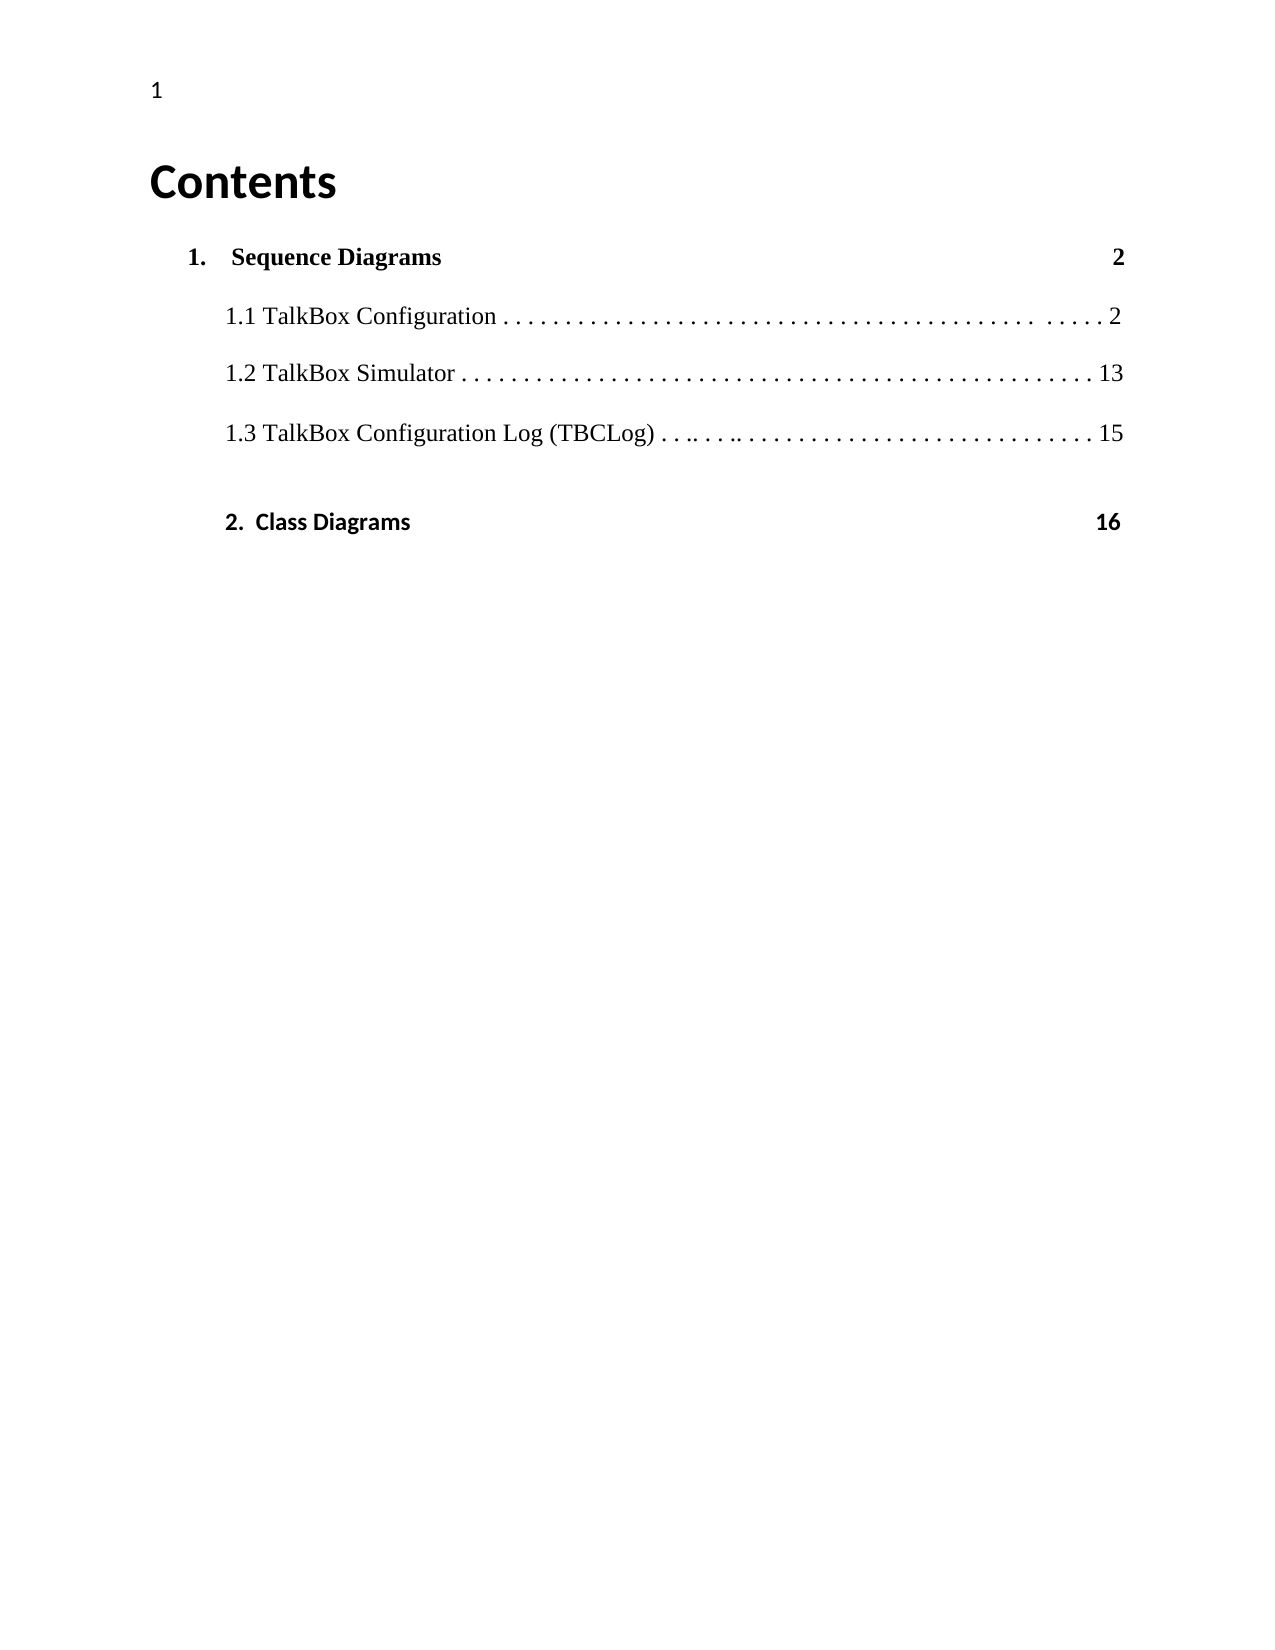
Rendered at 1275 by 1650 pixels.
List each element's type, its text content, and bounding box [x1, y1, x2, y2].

list TalkBox Configuration Log (TBCLog) . . .. . . .. . . . . . . . . . . . . . . . . . . . . . . . . . . . . 15 [225, 418, 1125, 446]
list Sequence Diagrams 2 [187, 242, 1125, 270]
text 2. Class Diagrams 16 [150, 506, 1125, 536]
text Contents [150, 150, 1125, 211]
list TalkBox Simulator . . . . . . . . . . . . . . . . . . . . . . . . . . . . . . . . . . . . . . . . . . . . . . . . . . . 13 [225, 358, 1125, 387]
list TalkBox Configuration . . . . . . . . . . . . . . . . . . . . . . . . . . . . . . . . . . . . . . . . . . . . . . . . 2 [225, 301, 1125, 329]
